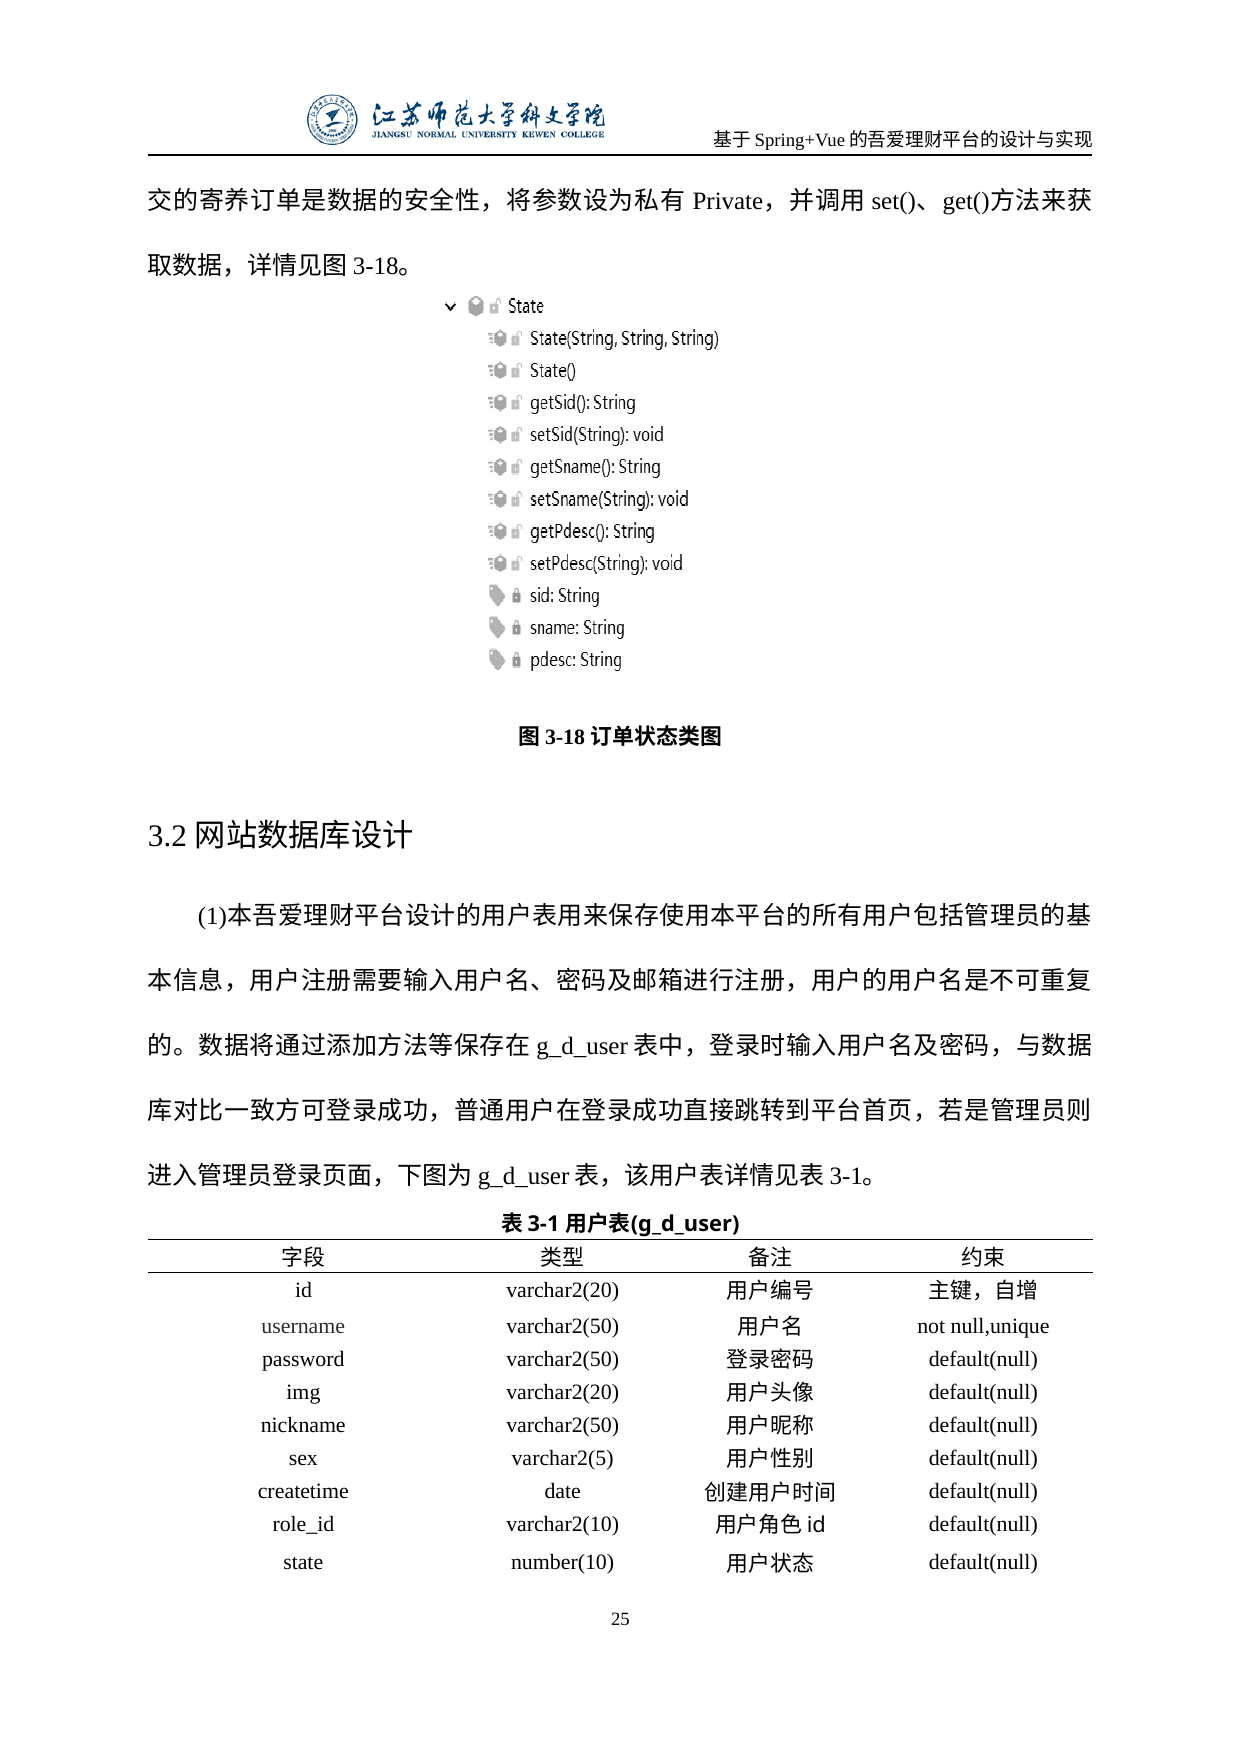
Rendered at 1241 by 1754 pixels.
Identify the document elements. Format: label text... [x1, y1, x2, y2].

table_cell 用户性别 [666, 1441, 874, 1474]
table_cell not null,unique [874, 1309, 1092, 1342]
table_cell varchar2(5) [459, 1441, 666, 1474]
table_cell id [148, 1273, 458, 1309]
table_cell password [148, 1342, 458, 1375]
table_cell default(null) [874, 1507, 1092, 1546]
table_cell img [148, 1375, 458, 1408]
text (14)订单状态类图展示了订单状态实体及其内部结构的3个参数。为了保证用户提交的寄养订单是数据的安全性，将参数设为私有Private，并调用set()、get()方法来获取数据，详情见图3-18。 [148, 166, 1092, 296]
table_cell username [148, 1309, 458, 1342]
table_cell 用户名 [666, 1309, 874, 1342]
table_cell varchar2(50) [459, 1342, 666, 1375]
table_cell varchar2(50) [459, 1408, 666, 1441]
table_header 类型 [459, 1240, 666, 1272]
table_cell state [148, 1546, 458, 1584]
text (1)本吾爱理财平台设计的用户表用来保存使用本平台的所有用户包括管理员的基本信息，用户注册需要输入用户名、密码及邮箱进行注册，用户的用户名是不可重复的。数据将通过添加方法等保存在g_d_user表中，登录时输入用户名及密码，与数据库对比一致方可登录成功，普通用户在登录成功直接跳转到平台首页，若是管理员则进入管理员登录页面，下图为g_d_user表，该用户表详情见表3-1。 [148, 881, 1092, 1206]
table_cell 用户昵称 [666, 1408, 874, 1441]
table_cell varchar2(20) [459, 1375, 666, 1408]
table_cell default(null) [874, 1342, 1092, 1375]
table_cell number(10) [459, 1546, 666, 1584]
table_cell varchar2(10) [459, 1507, 666, 1546]
table_cell nickname [148, 1408, 458, 1441]
table_cell 用户状态 [666, 1546, 874, 1584]
table_cell default(null) [874, 1546, 1092, 1584]
table_cell 用户头像 [666, 1375, 874, 1408]
table_cell default(null) [874, 1408, 1092, 1441]
table_cell sex [148, 1441, 458, 1474]
table_cell default(null) [874, 1474, 1092, 1507]
table_header 约束 [874, 1240, 1092, 1272]
table_cell date [459, 1474, 666, 1507]
table_cell 主键，自增 [874, 1273, 1092, 1309]
table_cell varchar2(20) [459, 1273, 666, 1309]
table_cell createtime [148, 1474, 458, 1507]
table_cell 创建用户时间 [666, 1474, 874, 1507]
table_cell 登录密码 [666, 1342, 874, 1375]
table_cell varchar2(50) [459, 1309, 666, 1342]
table_header 字段 [148, 1240, 458, 1272]
table_cell role_id [148, 1507, 458, 1546]
table_cell default(null) [874, 1375, 1092, 1408]
text 表3-1 用户表(g_d_user) [148, 1206, 1092, 1238]
picture [292, 88, 620, 147]
table_cell 用户编号 [666, 1273, 874, 1309]
table_cell 用户角色id [666, 1507, 874, 1546]
table_header 备注 [666, 1240, 874, 1272]
text 图3-18 订单状态类图 [148, 718, 1092, 751]
subtitle 3.2 网站数据库设计 [148, 800, 1092, 865]
table_cell default(null) [874, 1441, 1092, 1474]
